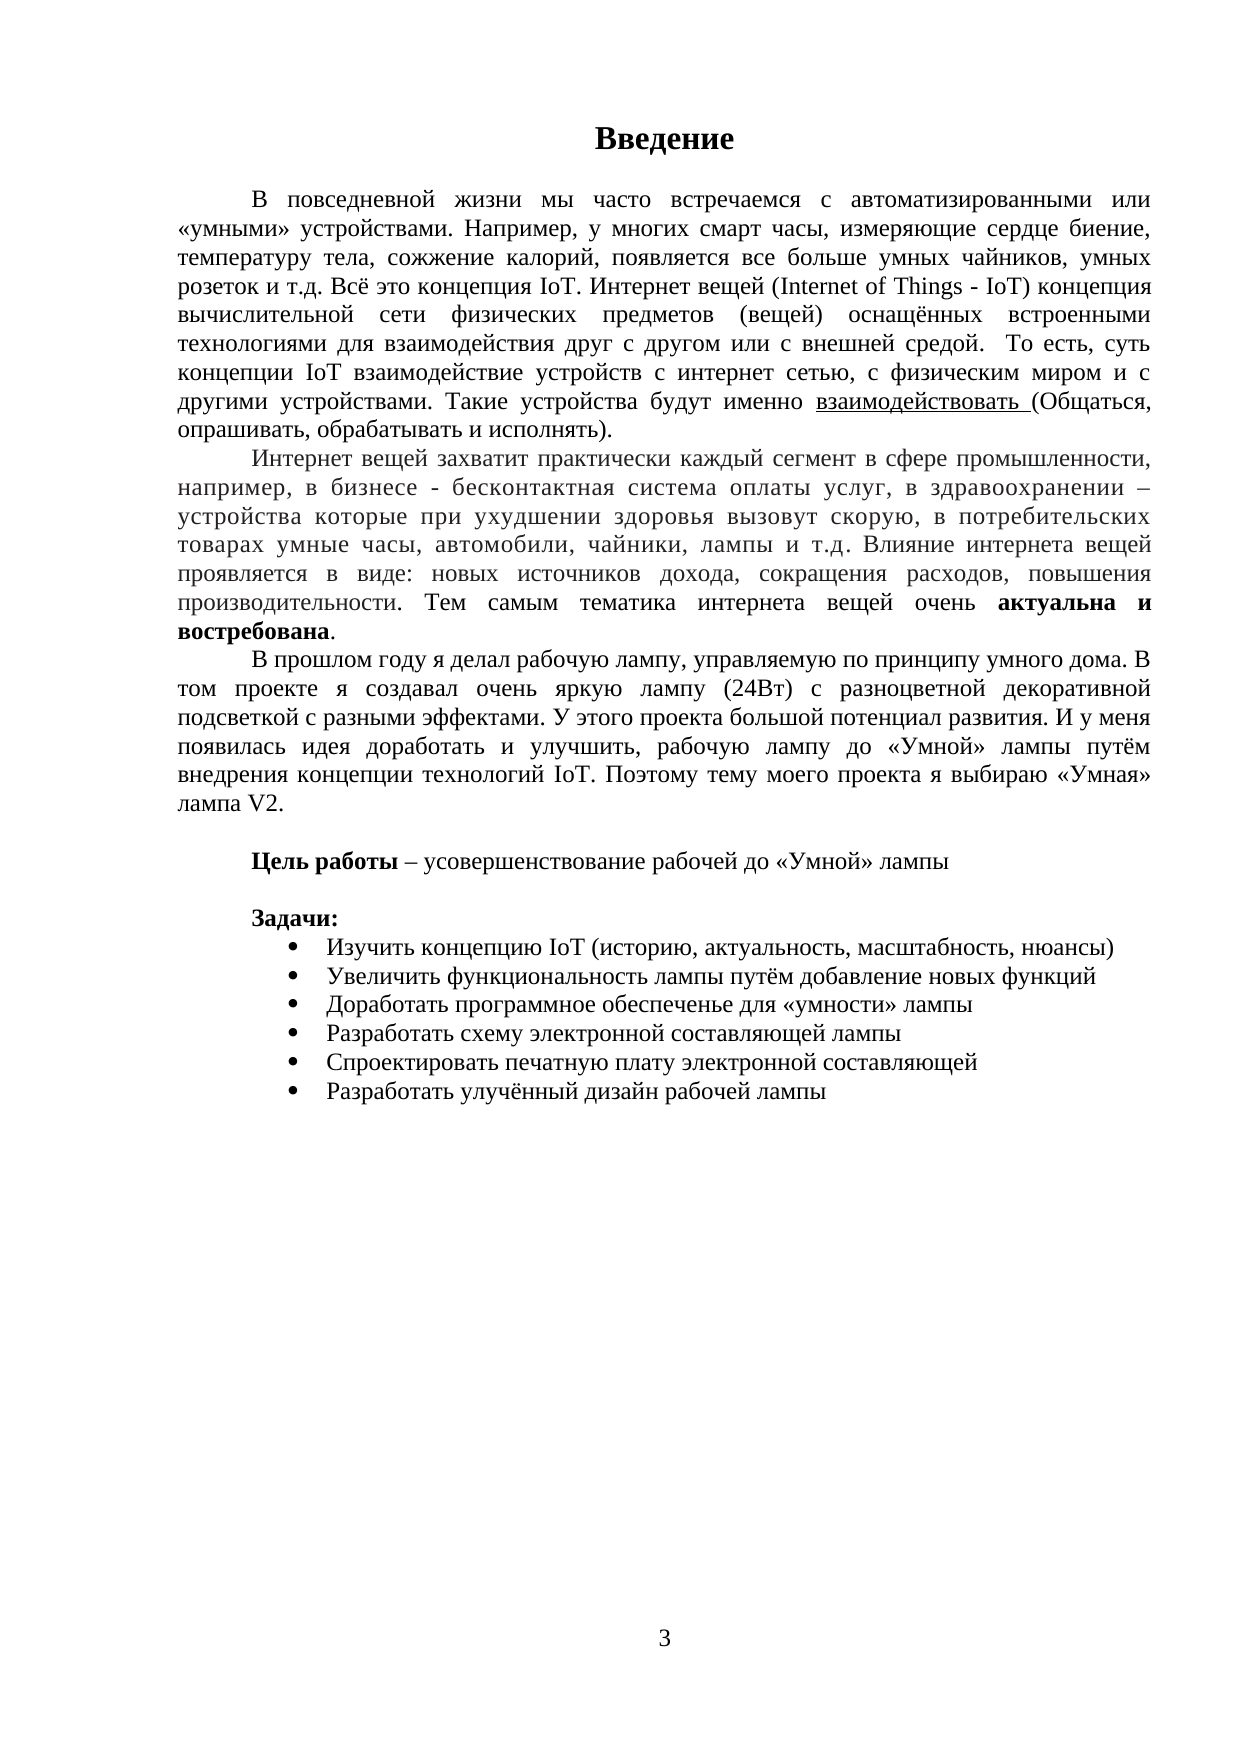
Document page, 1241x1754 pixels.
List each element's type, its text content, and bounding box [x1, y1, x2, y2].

text В повседневной жизни мы часто встречаемся с автоматизированными или «умными» устройствами. Например, у многих смарт часы, измеряющие сердце биение, температуру тела, сожжение калорий, появляется все больше умных чайников, умных розеток и т.д. Всё это концепция IoT. Интернет вещей (Internet of Things - IoT) концепция вычислительной сети физических предметов (вещей) оснащённых встроенными технологиями для взаимодействия друг с другом или с внешней средой. То есть, суть концепции IoT взаимодействие устройств с интернет сетью, с физическим миром и с другими устройствами. Такие устройства будут именно взаимодействовать (Общаться, опрашивать, обрабатывать и исполнять). [177, 184, 1152, 443]
subtitle Введение [177, 118, 1152, 156]
list Увеличить функциональность лампы путём добавление новых функций [288, 961, 1152, 989]
text Цель работы – усовершенствование рабочей до «Умной» лампы [177, 846, 1152, 874]
list Разработать схему электронной составляющей лампы [288, 1018, 1152, 1047]
list Разработать улучённый дизайн рабочей лампы [288, 1076, 1152, 1104]
text Интернет вещей захватит практически каждый сегмент в сфере промышленности, например, в бизнесе - бесконтактная система оплаты услуг, в здравоохранении – устройства которые при ухудшении здоровья вызовут скорую, в потребительских товарах умные часы, автомобили, чайники, лампы и т.д. Влияние интернета вещей проявляется в виде: новых источников дохода, сокращения расходов, повышения производительности. Тем самым тематика интернета вещей очень актуальна и востребована. [177, 443, 1152, 644]
text Задачи: [177, 903, 1152, 932]
text В прошлом году я делал рабочую лампу, управляемую по принципу умного дома. В том проекте я создавал очень яркую лампу (24Вт) с разноцветной декоративной подсветкой с разными эффектами. У этого проекта большой потенциал развития. И у меня появилась идея доработать и улучшить, рабочую лампу до «Умной» лампы путём внедрения концепции технологий IoT. Поэтому тему моего проекта я выбираю «Умная» лампа V2. [177, 644, 1152, 817]
list Спроектировать печатную плату электронной составляющей [288, 1047, 1152, 1076]
list Изучить концепцию IoT (историю, актуальность, масштабность, нюансы) [288, 932, 1152, 961]
list Доработать программное обеспеченье для «умности» лампы [288, 989, 1152, 1018]
